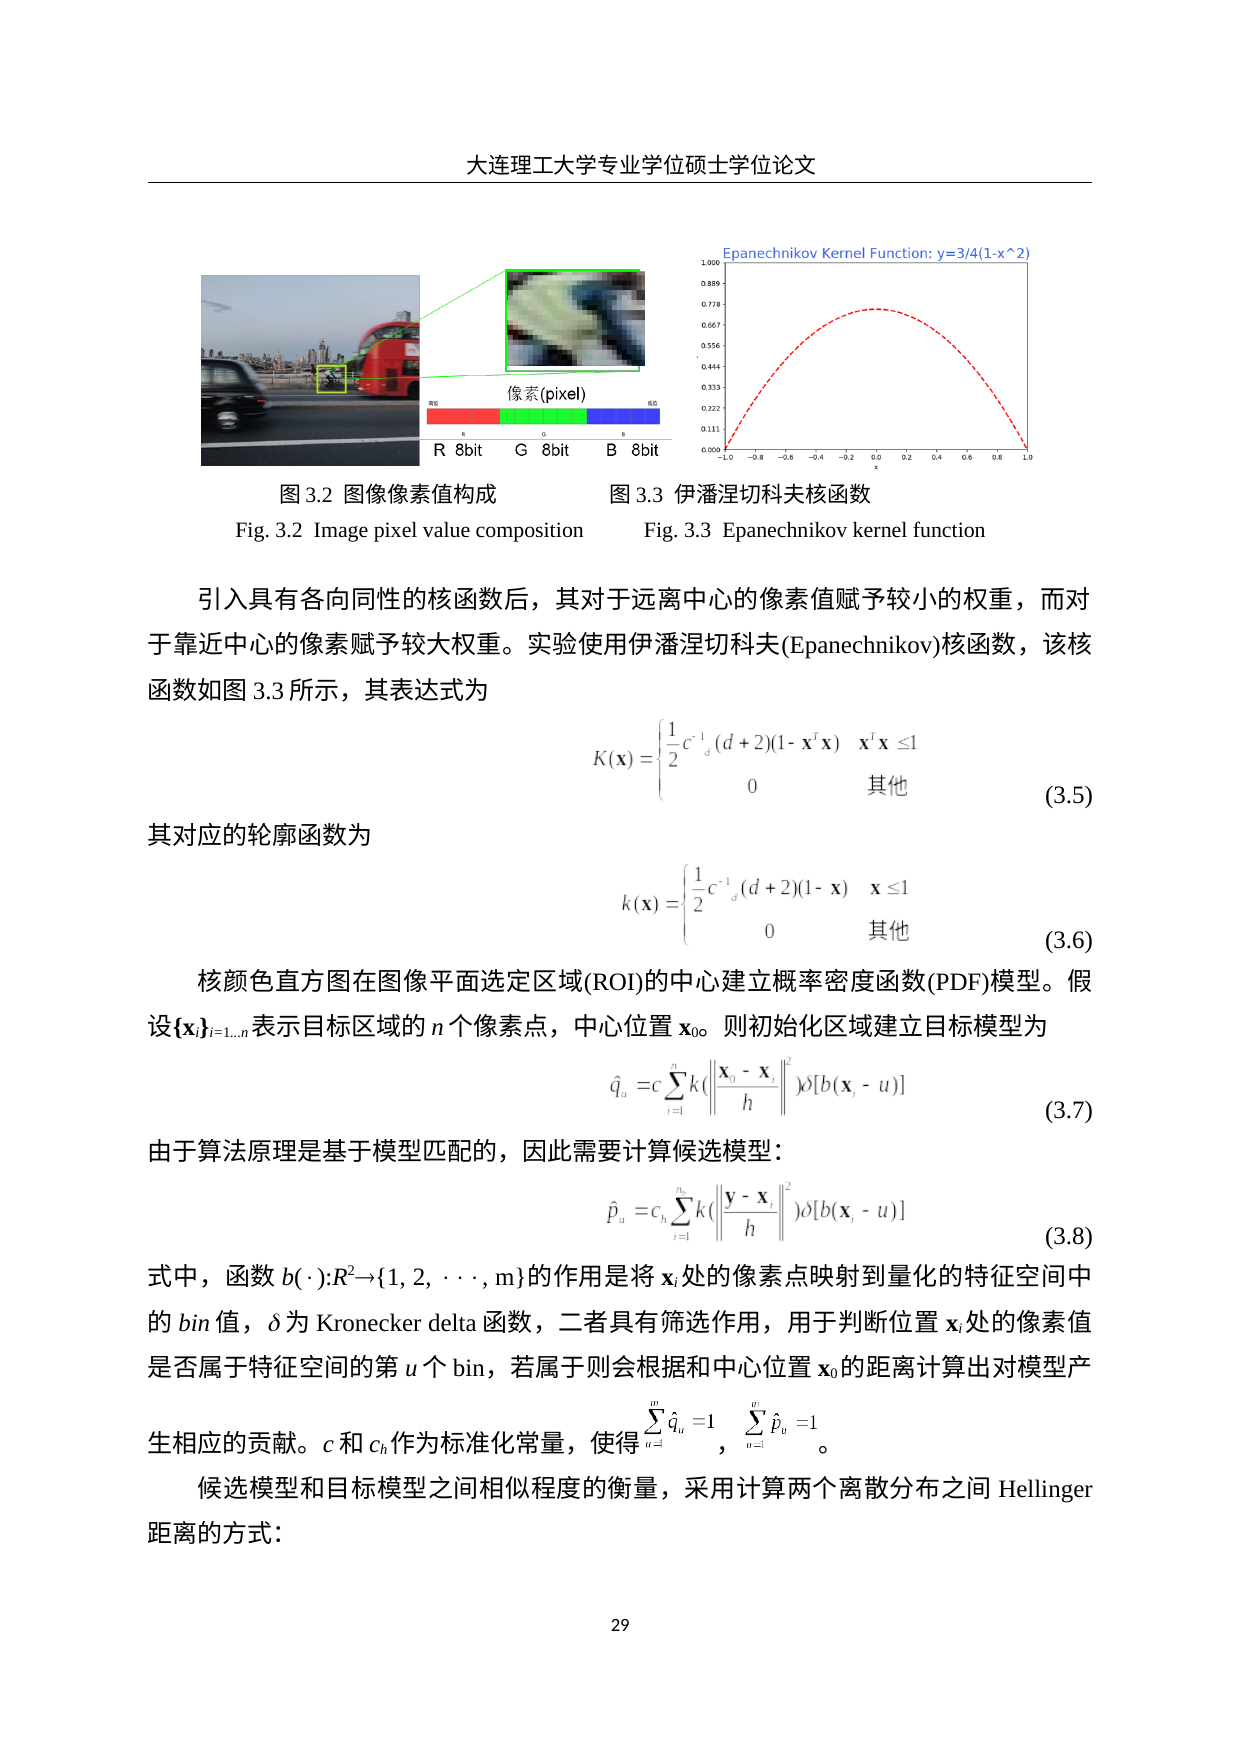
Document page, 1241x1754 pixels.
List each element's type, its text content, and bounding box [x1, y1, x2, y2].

text 式中，函数b():R2{1, 2, , m}的作用是将xi处的像素点映射到量化的特征空间中的bin值， 为Kronecker delta函数，二者具有筛选作用，用于判断位置xi处的像素值是否属于特征空间的第u个bin，若属于则会根据和中心位置x0的距离计算出对模型产生相应的贡献。c和ch作为标准化常量，使得，。 [148, 1257, 1092, 1459]
text (3.5) [148, 716, 1092, 808]
text (3.8) [148, 1177, 1092, 1249]
text 由于算法原理是基于模型匹配的，因此需要计算候选模型： [148, 1132, 1092, 1168]
text 图3.2 图像像素值构成 图3.3 伊潘涅切科夫核函数 [148, 477, 1092, 509]
picture [201, 269, 685, 470]
text Fig. 3.2 Image pixel value composition Fig. 3.3 Epanechnikov kernel function [148, 517, 1092, 542]
text (3.6) [148, 861, 1092, 954]
text 其对应的轮廓函数为 [148, 816, 1092, 852]
text 引入具有各向同性的核函数后，其对于远离中心的像素值赋予较小的权重，而对于靠近中心的像素赋予较大权重。实验使用伊潘涅切科夫(Epanechnikov)核函数，该核函数如图3.3所示，其表达式为 [148, 580, 1092, 707]
text 候选模型和目标模型之间相似程度的衡量，采用计算两个离散分布之间Hellinger距离的方式： [148, 1468, 1092, 1550]
picture [696, 245, 1039, 471]
text 核颜色直方图在图像平面选定区域(ROI)的中心建立概率密度函数(PDF)模型。假设{xi}i=1...n表示目标区域的n个像素点，中心位置x0。则初始化区域建立目标模型为 [148, 961, 1092, 1043]
text (3.7) [148, 1052, 1092, 1124]
